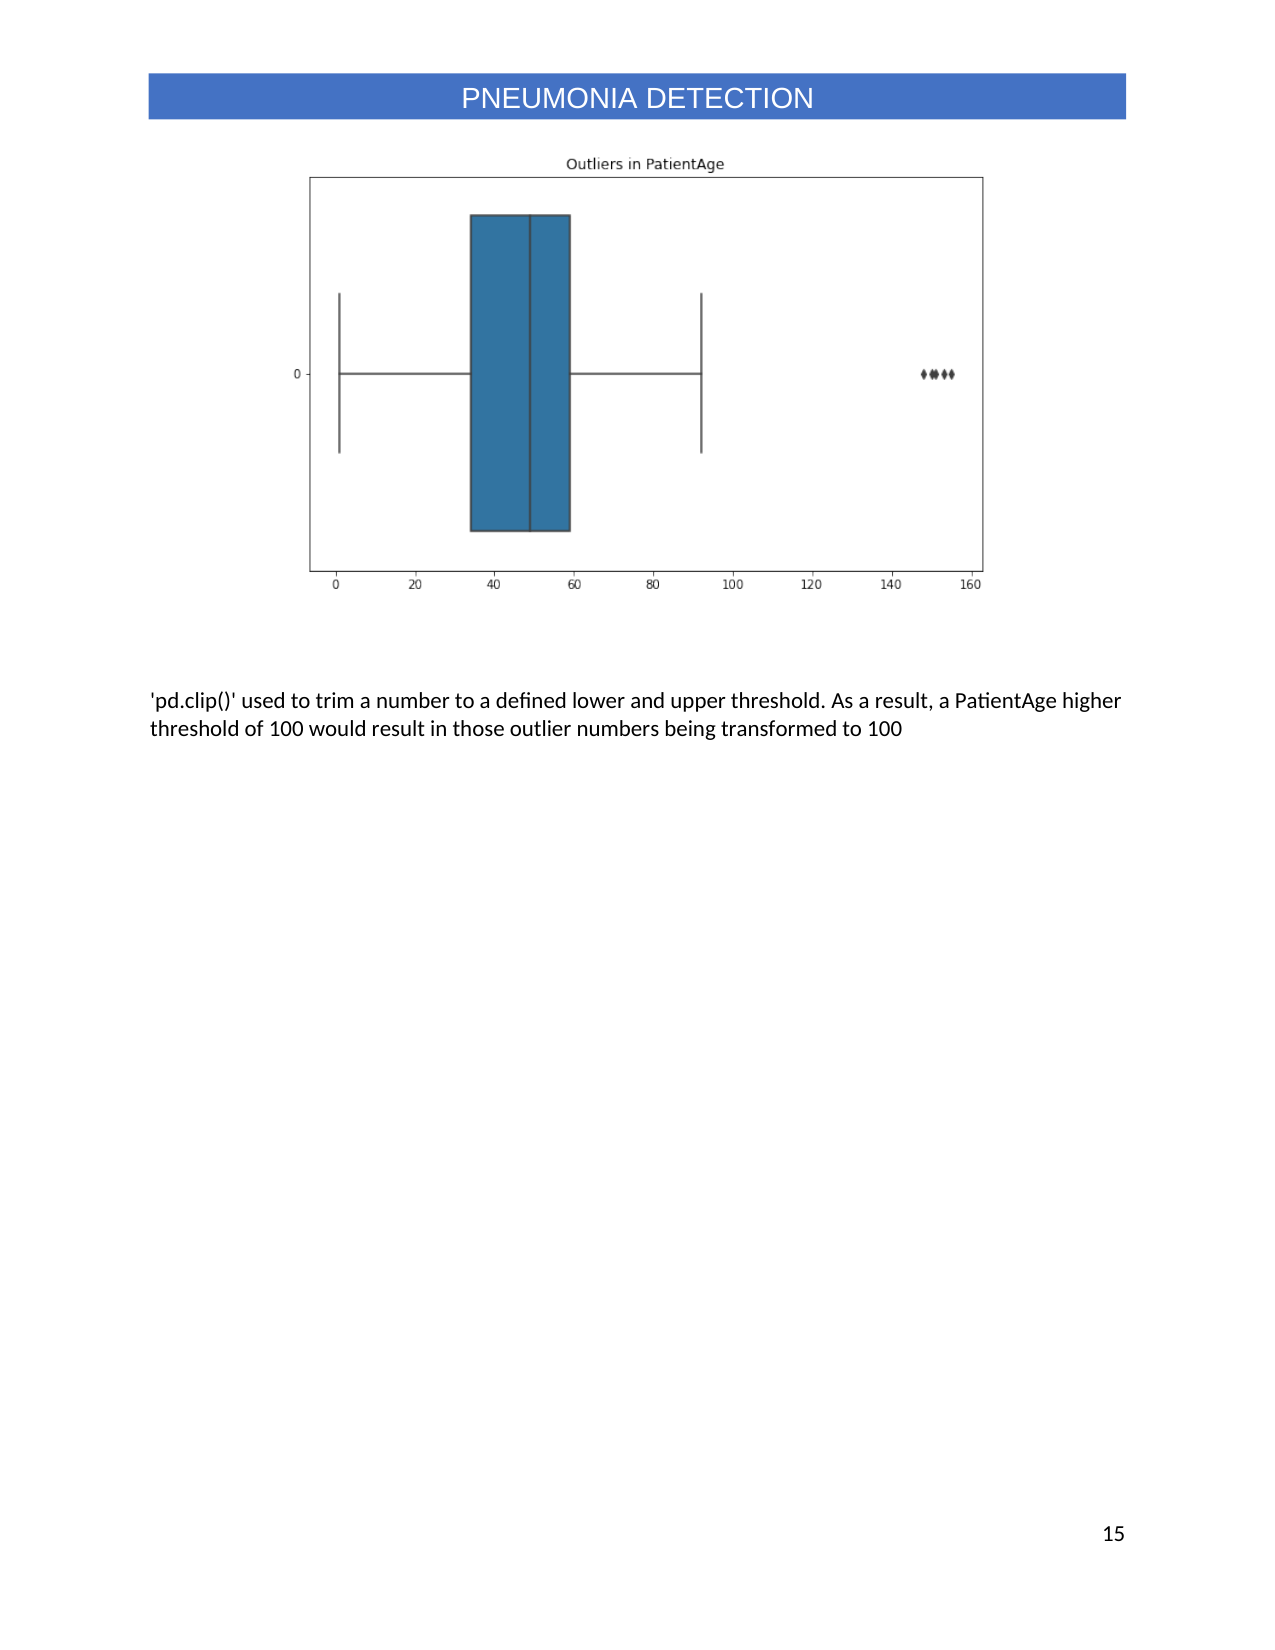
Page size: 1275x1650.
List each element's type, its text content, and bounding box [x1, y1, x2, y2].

picture [284, 150, 991, 600]
text 'pd.clip()' used to trim a number to a defined lower and upper threshold. As a result, a PatientAge higher threshold of 100 would result in those outlier numbers being transformed to 100 [150, 686, 1125, 742]
